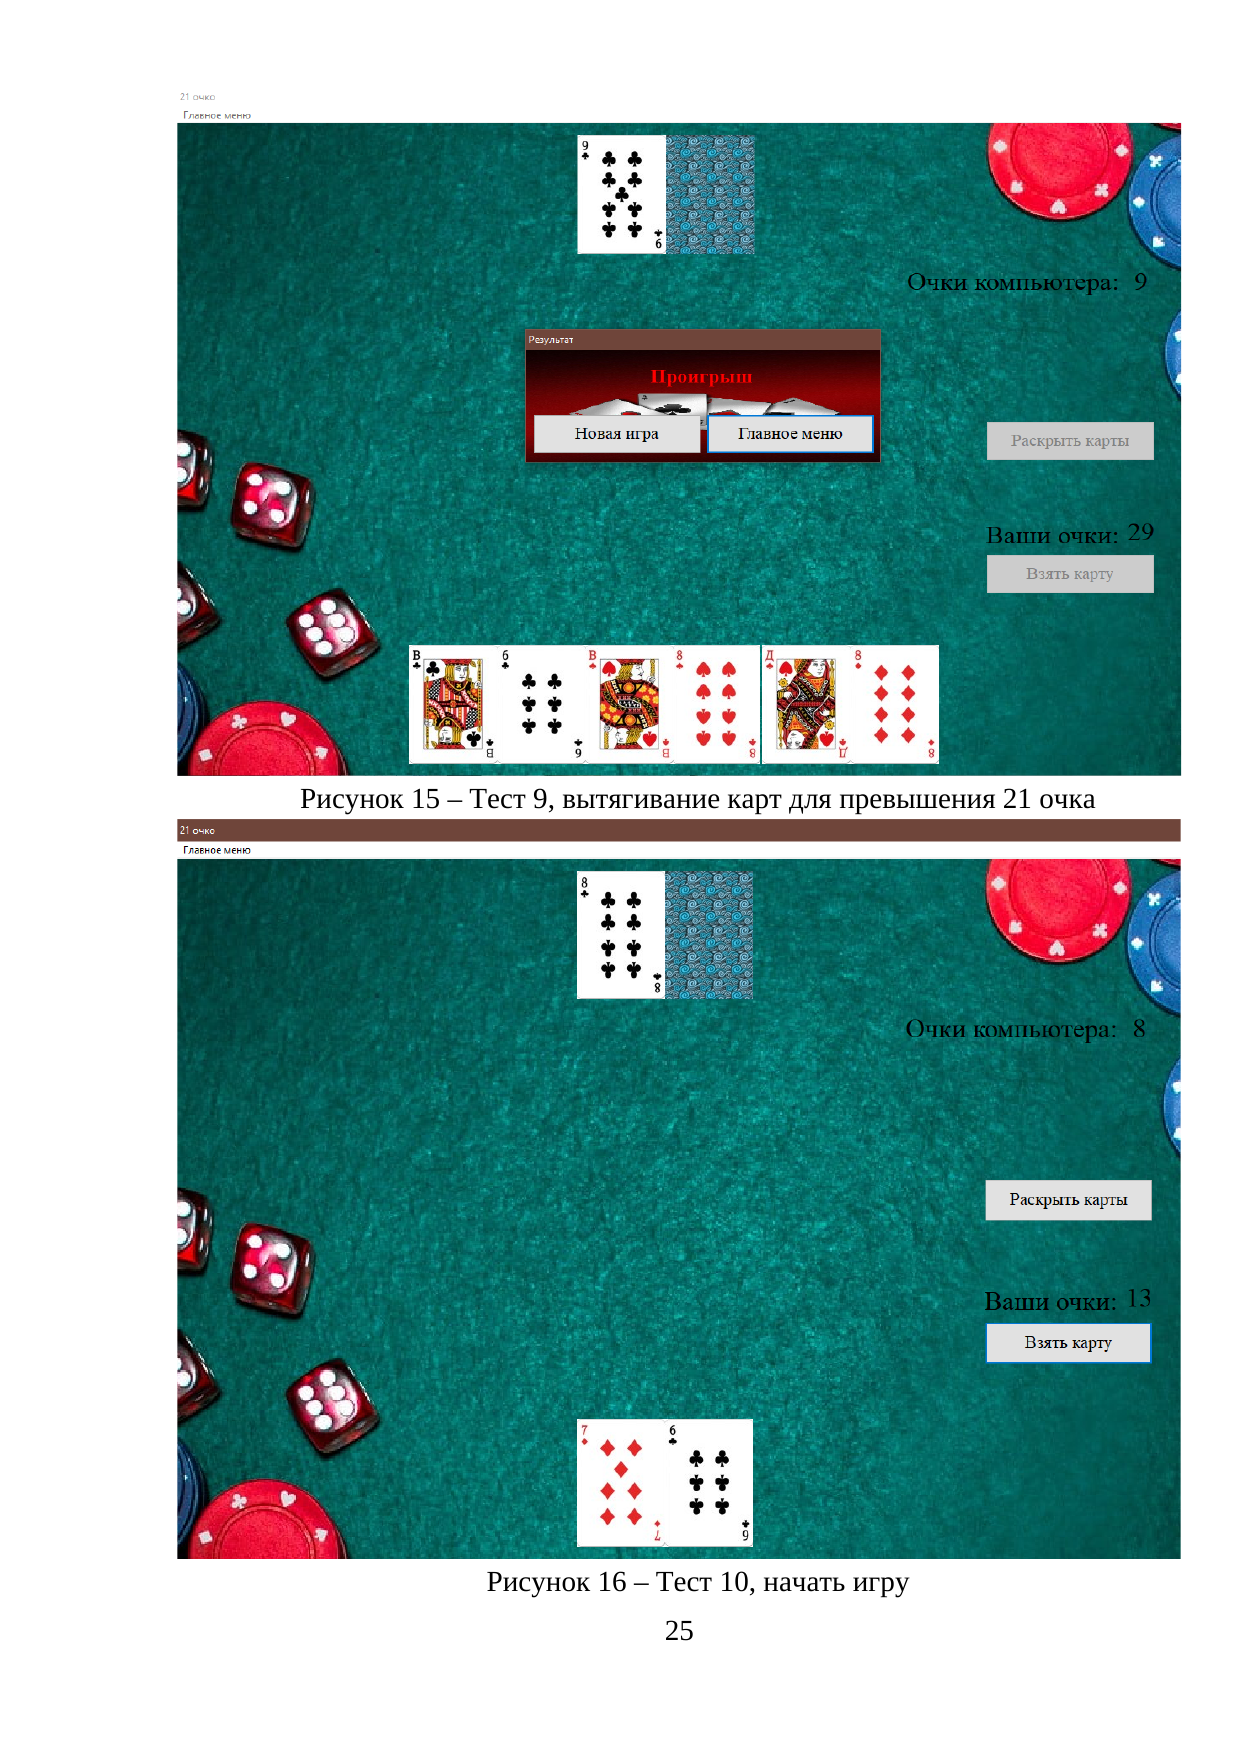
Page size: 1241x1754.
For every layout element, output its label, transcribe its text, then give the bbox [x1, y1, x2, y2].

picture [177, 88, 1182, 776]
list Рисунок 16 – Тест 10, начать игру [215, 1564, 1181, 1597]
list Рисунок 15 – Тест 9, вытягивание карт для превышения 21 очка [215, 781, 1181, 814]
picture [177, 819, 1181, 1559]
